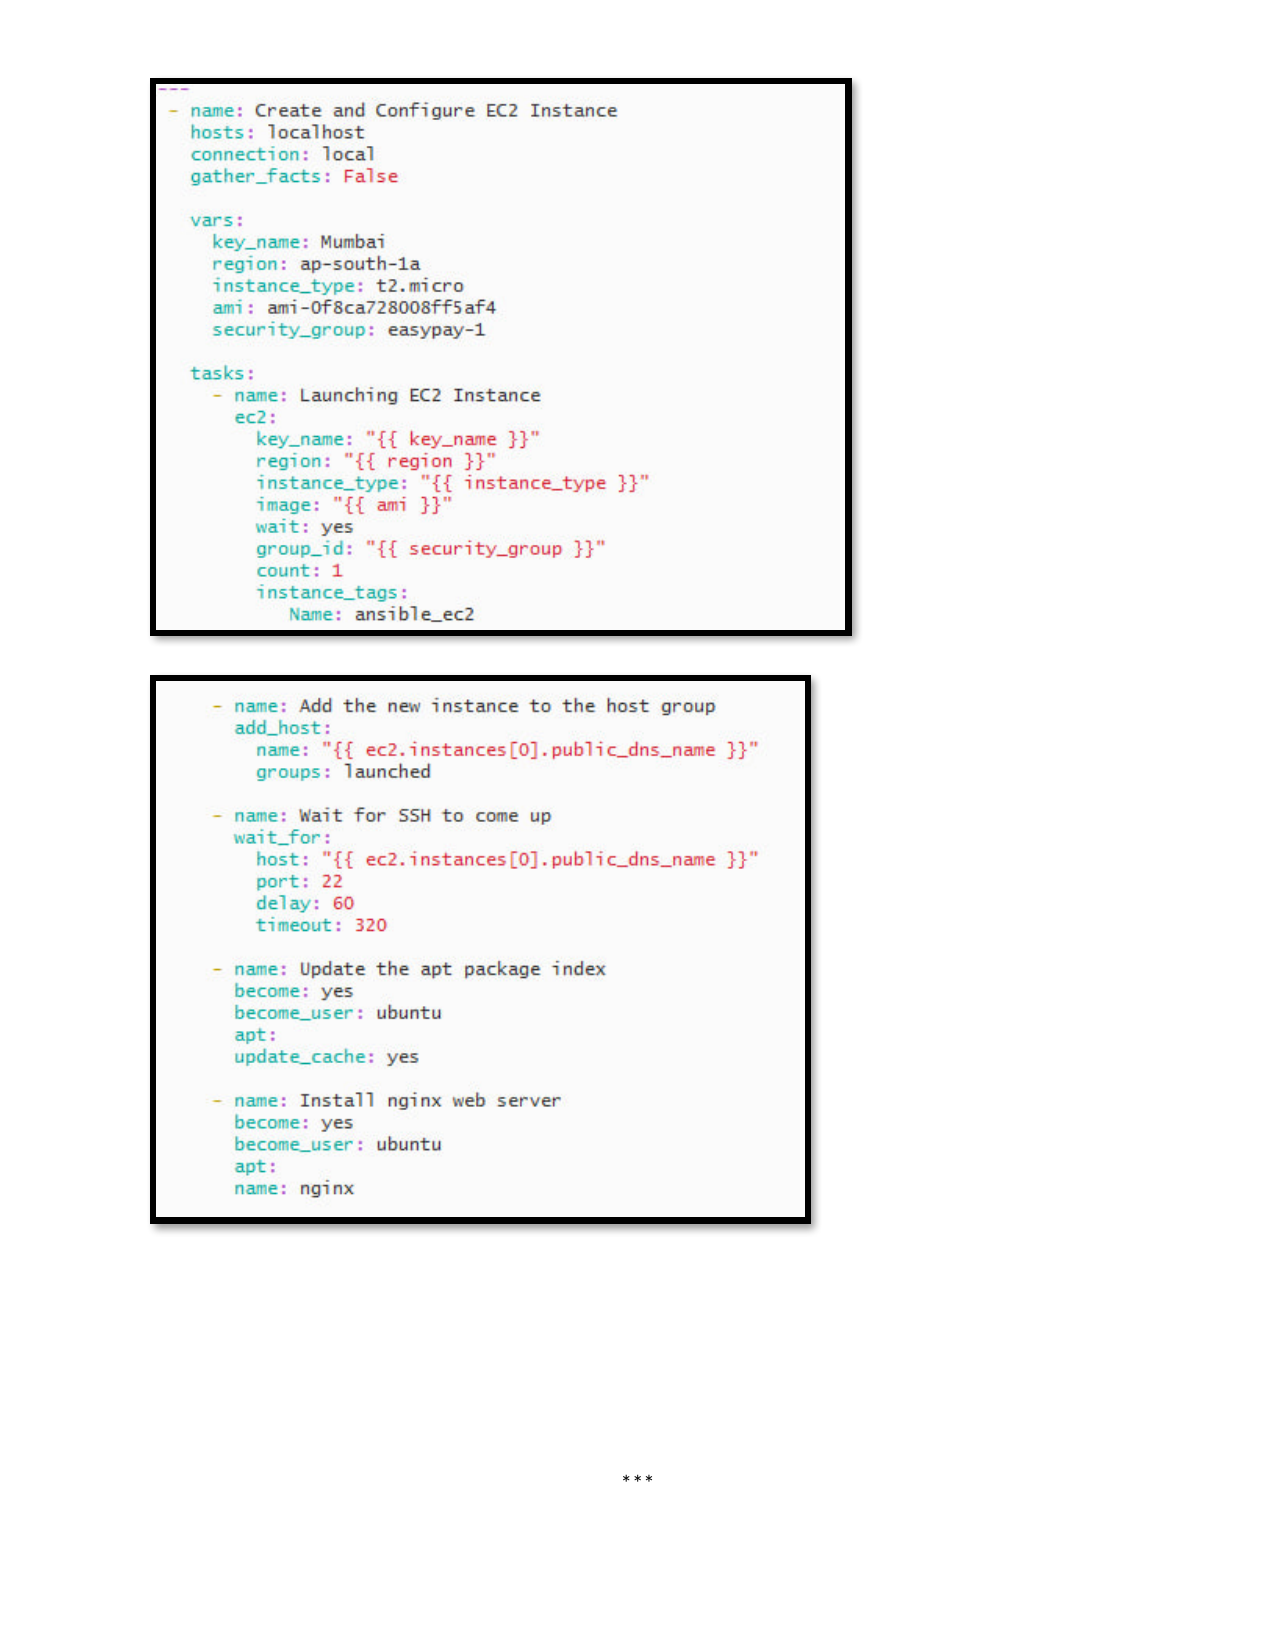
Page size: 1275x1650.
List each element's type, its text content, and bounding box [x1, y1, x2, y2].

picture [156, 681, 805, 1217]
text *** [150, 1469, 1125, 1497]
picture [156, 84, 845, 630]
